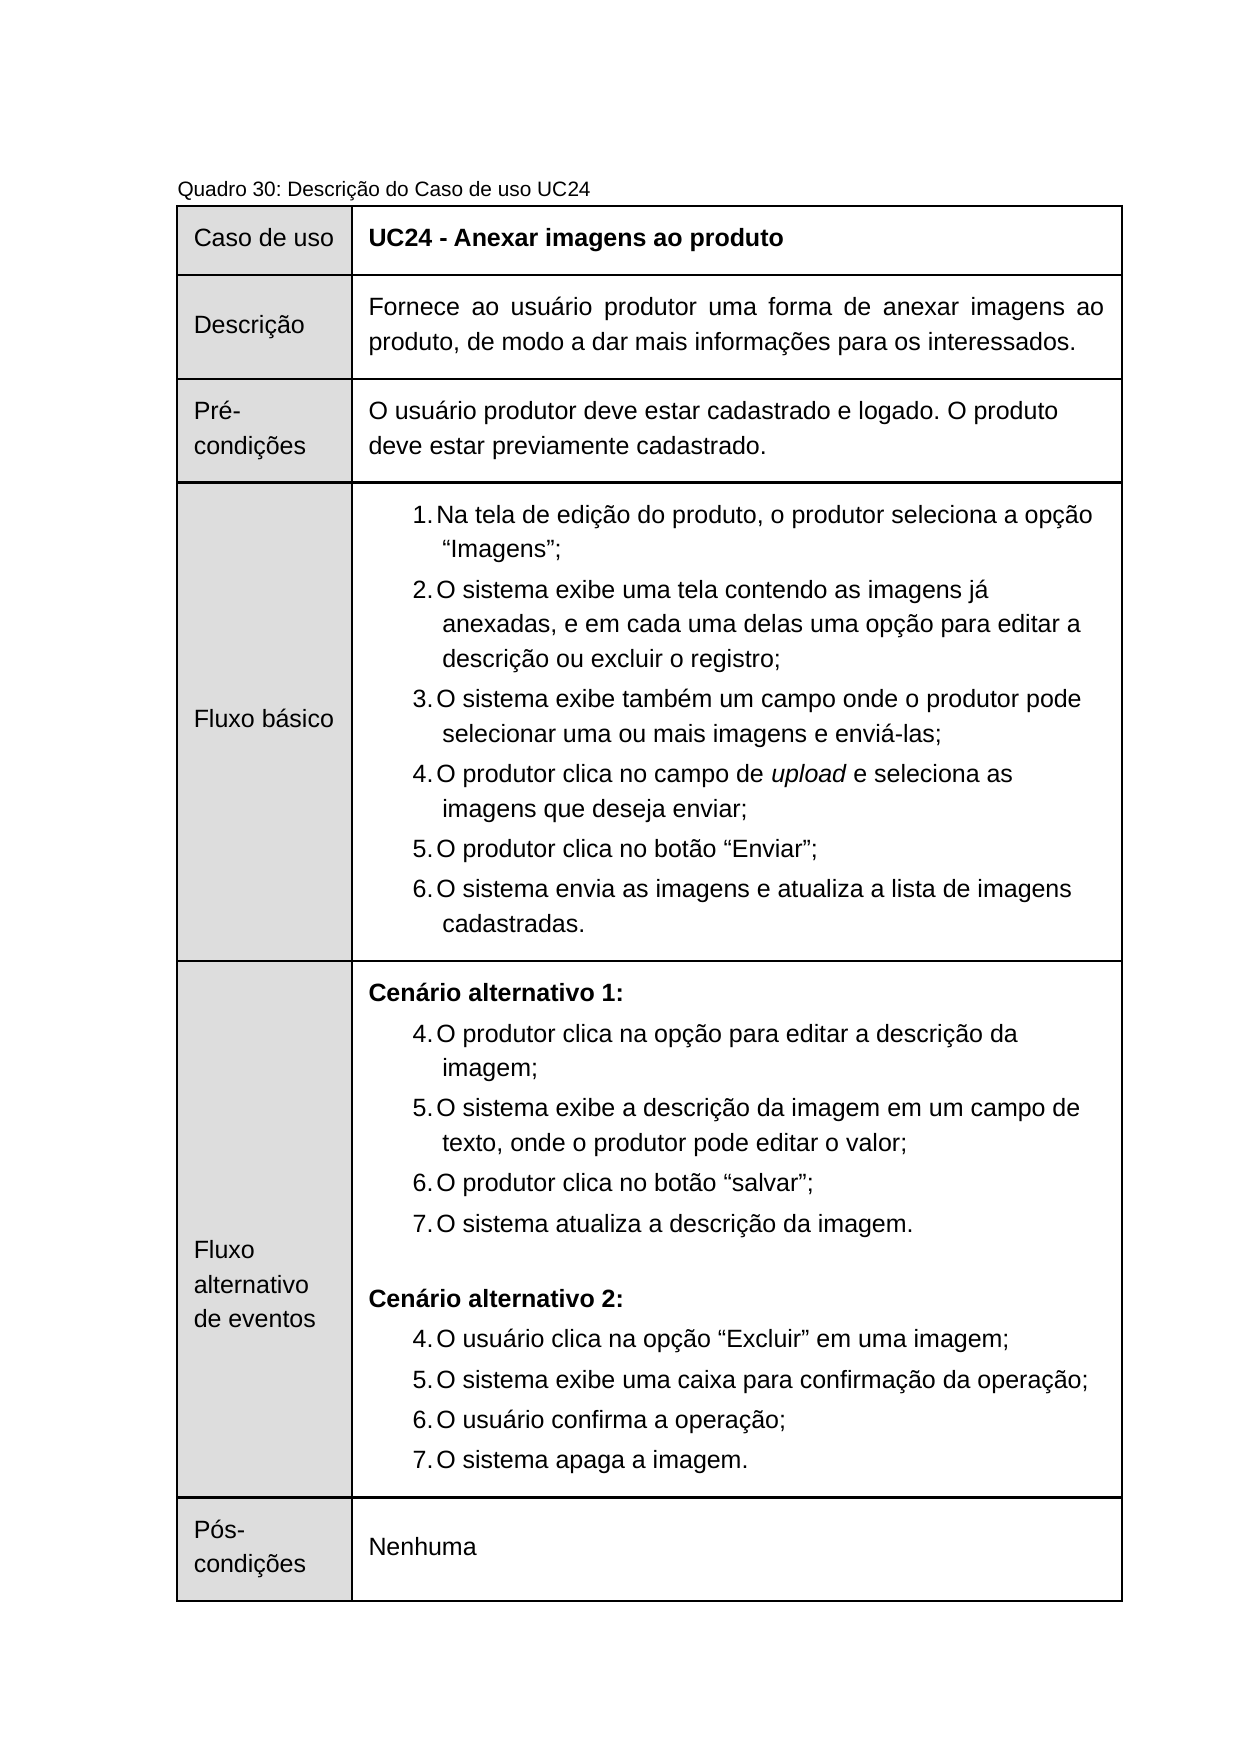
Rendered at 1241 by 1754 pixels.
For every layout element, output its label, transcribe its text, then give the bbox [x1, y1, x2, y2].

table_cell Pré-condições [178, 380, 351, 481]
text Quadro 30: Descrição do Caso de uso UC24 [177, 177, 1122, 201]
table_header UC24 - Anexar imagens ao produto [353, 207, 1121, 274]
table_cell Fluxo básico [178, 484, 351, 960]
table_cell Fornece ao usuário produtor uma forma de anexar imagens ao produto, de modo a dar mais informações para os interessados. [353, 276, 1121, 378]
table_cell Nenhuma [353, 1499, 1121, 1600]
table_header Caso de uso [178, 207, 351, 274]
table_cell O usuário produtor deve estar cadastrado e logado. O produto deve estar previamente cadastrado. [353, 380, 1121, 481]
table_cell Fluxo alternativo de eventos [178, 962, 351, 1496]
table_cell Na tela de edição do produto, o produtor seleciona a opção “Imagens”; O sistema exibe uma tela contendo as imagens já anexadas, e em cada uma delas uma opção para editar a descrição ou excluir o registro; O sistema exibe também um campo onde o produtor pode selecionar uma ou mais imagens e enviá-las; O produtor clica no campo de upload e seleciona as imagens que deseja enviar; O produtor clica no botão “Enviar”; O sistema envia as imagens e atualiza a lista de imagens cadastradas. [353, 484, 1121, 960]
table_cell Descrição [178, 276, 351, 378]
table_cell Pós-condições [178, 1499, 351, 1600]
table_cell Cenário alternativo 1: O produtor clica na opção para editar a descrição da imagem; O sistema exibe a descrição da imagem em um campo de texto, onde o produtor pode editar o valor; O produtor clica no botão “salvar”; O sistema atualiza a descrição da imagem. Cenário alternativo 2: O usuário clica na opção “Excluir” em uma imagem; O sistema exibe uma caixa para confirmação da operação; O usuário confirma a operação; O sistema apaga a imagem. [353, 962, 1121, 1496]
